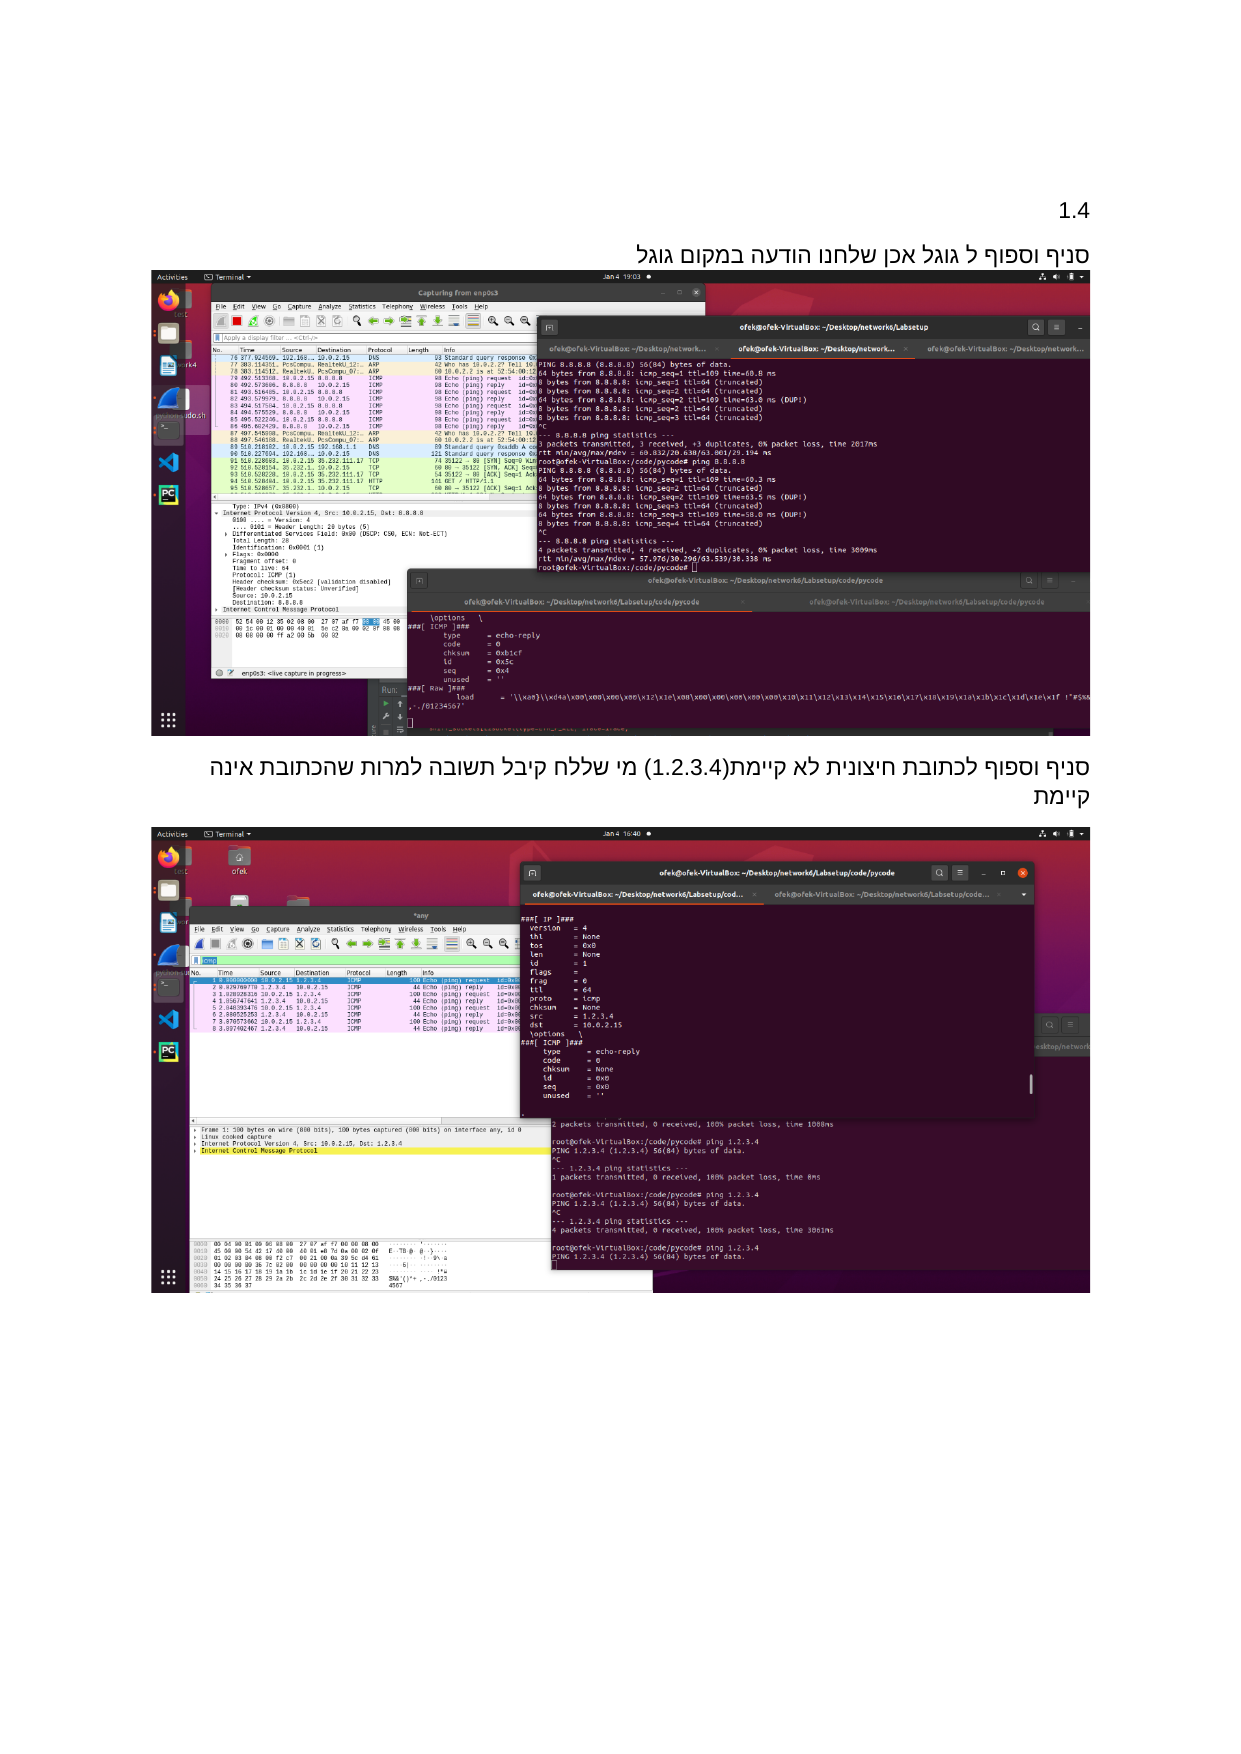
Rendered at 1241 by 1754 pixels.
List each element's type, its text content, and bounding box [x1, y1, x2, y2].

picture [151, 270, 1091, 736]
text 1.4 [150, 197, 1090, 223]
text סניף וספוף לכתובת חיצונית לא קיימת(1.2.3.4) מי שללח קיבל תשובה למרות שהכתובת אינה קיימת [150, 754, 1090, 809]
picture [151, 827, 1091, 1293]
